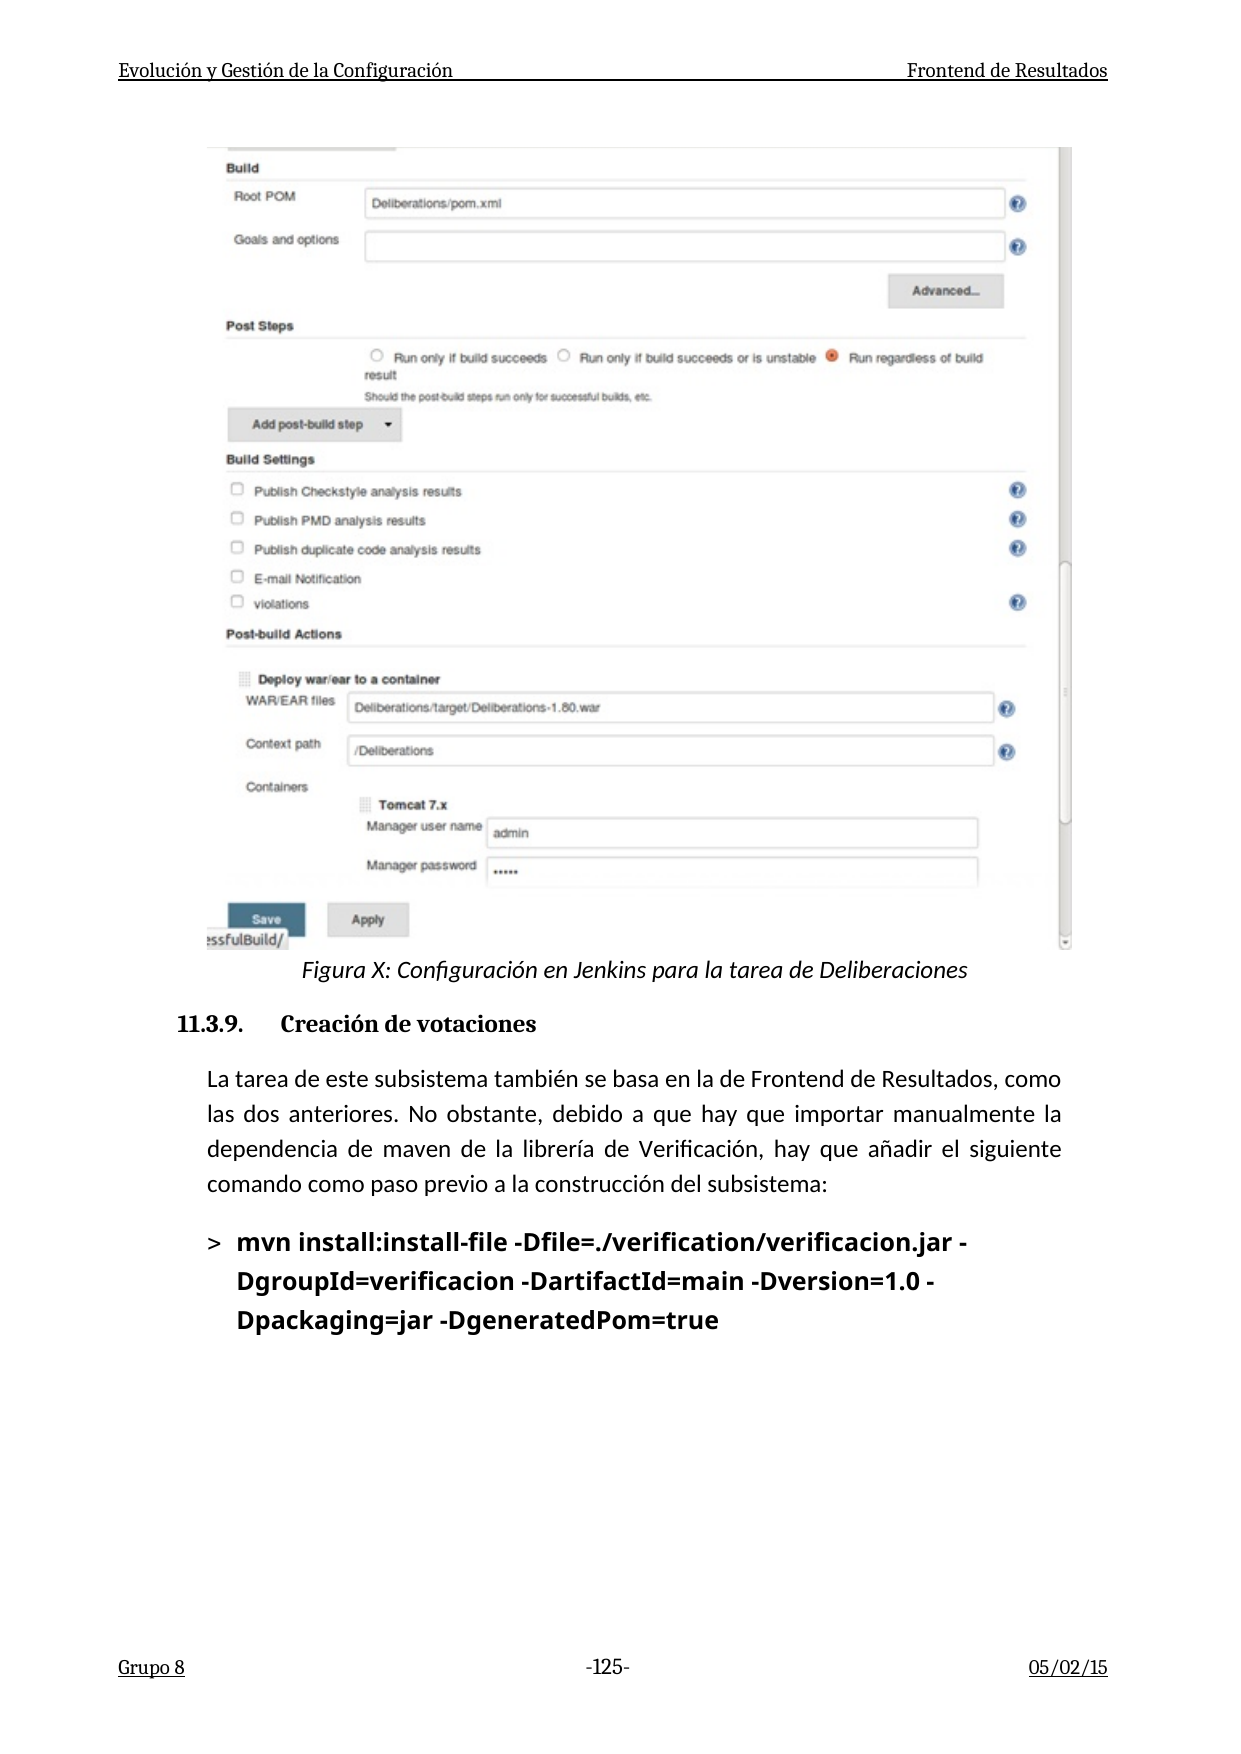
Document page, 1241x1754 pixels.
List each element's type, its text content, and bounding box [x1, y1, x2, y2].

list La tarea de este subsistema también se basa en la de Frontend de Resultados, como las dos anteriores. No obstante, debido a que hay que importar manualmente la dependencia de maven de la librería de Verificación, hay que añadir el siguiente comando como paso previo a la construcción del subsistema: [207, 1063, 1063, 1199]
picture [206, 147, 1072, 950]
text Figura X: Configuración en Jenkins para la tarea de Deliberaciones [207, 954, 1063, 984]
list Creación de votaciones [177, 1009, 1063, 1038]
list mvn install:install-file -Dfile=./verification/verificacion.jar -DgroupId=verificacion -DartifactId=main -Dversion=1.0 -Dpackaging=jar -DgeneratedPom=true [207, 1224, 1063, 1337]
